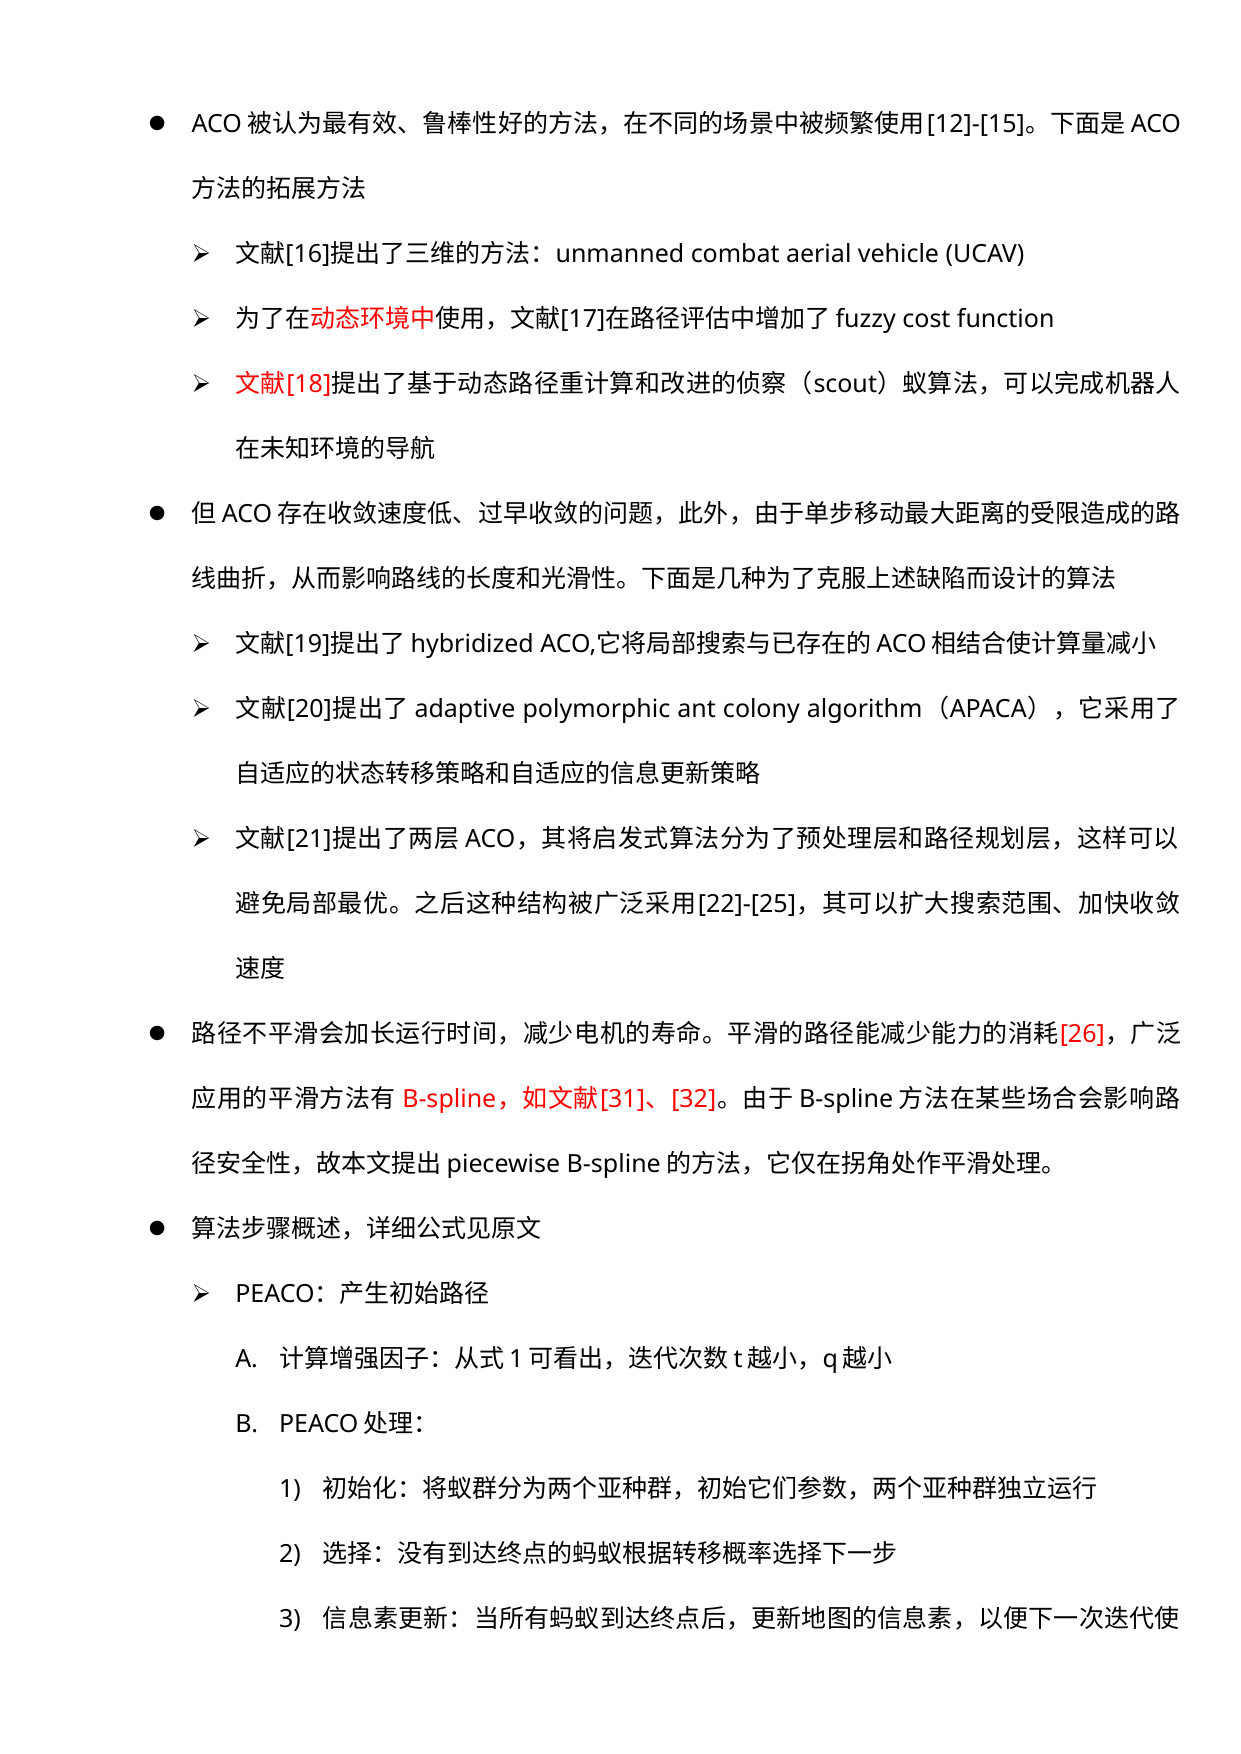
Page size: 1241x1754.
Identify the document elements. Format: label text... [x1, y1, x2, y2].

list 文献[18]提出了基于动态路径重计算和改进的侦察（scout）蚁算法，可以完成机器人在未知环境的导航 [191, 349, 1181, 479]
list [279, 1584, 1181, 1649]
list 计算增强因子：从式1可看出，迭代次数t越小，q越小 [235, 1324, 1181, 1389]
list ACO被认为最有效、鲁棒性好的方法，在不同的场景中被频繁使用[12]-[15]。下面是ACO方法的拓展方法 [148, 89, 1181, 219]
list PEACO处理： [235, 1389, 1181, 1454]
list 选择：没有到达终点的蚂蚁根据转移概率选择下一步 [279, 1519, 1181, 1584]
list 文献[19]提出了hybridized ACO,它将局部搜索与已存在的ACO相结合使计算量减小 [191, 609, 1181, 674]
list 文献[21]提出了两层ACO，其将启发式算法分为了预处理层和路径规划层，这样可以避免局部最优。之后这种结构被广泛采用[22]-[25]，其可以扩大搜索范围、加快收敛速度 [191, 804, 1181, 999]
list 算法步骤概述，详细公式见原文 [148, 1194, 1181, 1259]
list 文献[16]提出了三维的方法：unmanned combat aerial vehicle (UCAV) [191, 219, 1181, 284]
list 初始化：将蚁群分为两个亚种群，初始它们参数，两个亚种群独立运行 [279, 1454, 1181, 1519]
list 为了在动态环境中使用，文献[17]在路径评估中增加了fuzzy cost function [191, 284, 1181, 349]
list 路径不平滑会加长运行时间，减少电机的寿命。平滑的路径能减少能力的消耗[26]，广泛应用的平滑方法有B-spline，如文献[31]、[32]。由于B-spline方法在某些场合会影响路径安全性，故本文提出piecewise B-spline的方法，它仅在拐角处作平滑处理。 [148, 999, 1181, 1194]
list 但ACO存在收敛速度低、过早收敛的问题，此外，由于单步移动最大距离的受限造成的路线曲折，从而影响路线的长度和光滑性。下面是几种为了克服上述缺陷而设计的算法 [148, 479, 1181, 609]
list PEACO：产生初始路径 [191, 1259, 1181, 1324]
list 文献[20]提出了adaptive polymorphic ant colony algorithm（APACA），它采用了自适应的状态转移策略和自适应的信息更新策略 [191, 674, 1181, 804]
